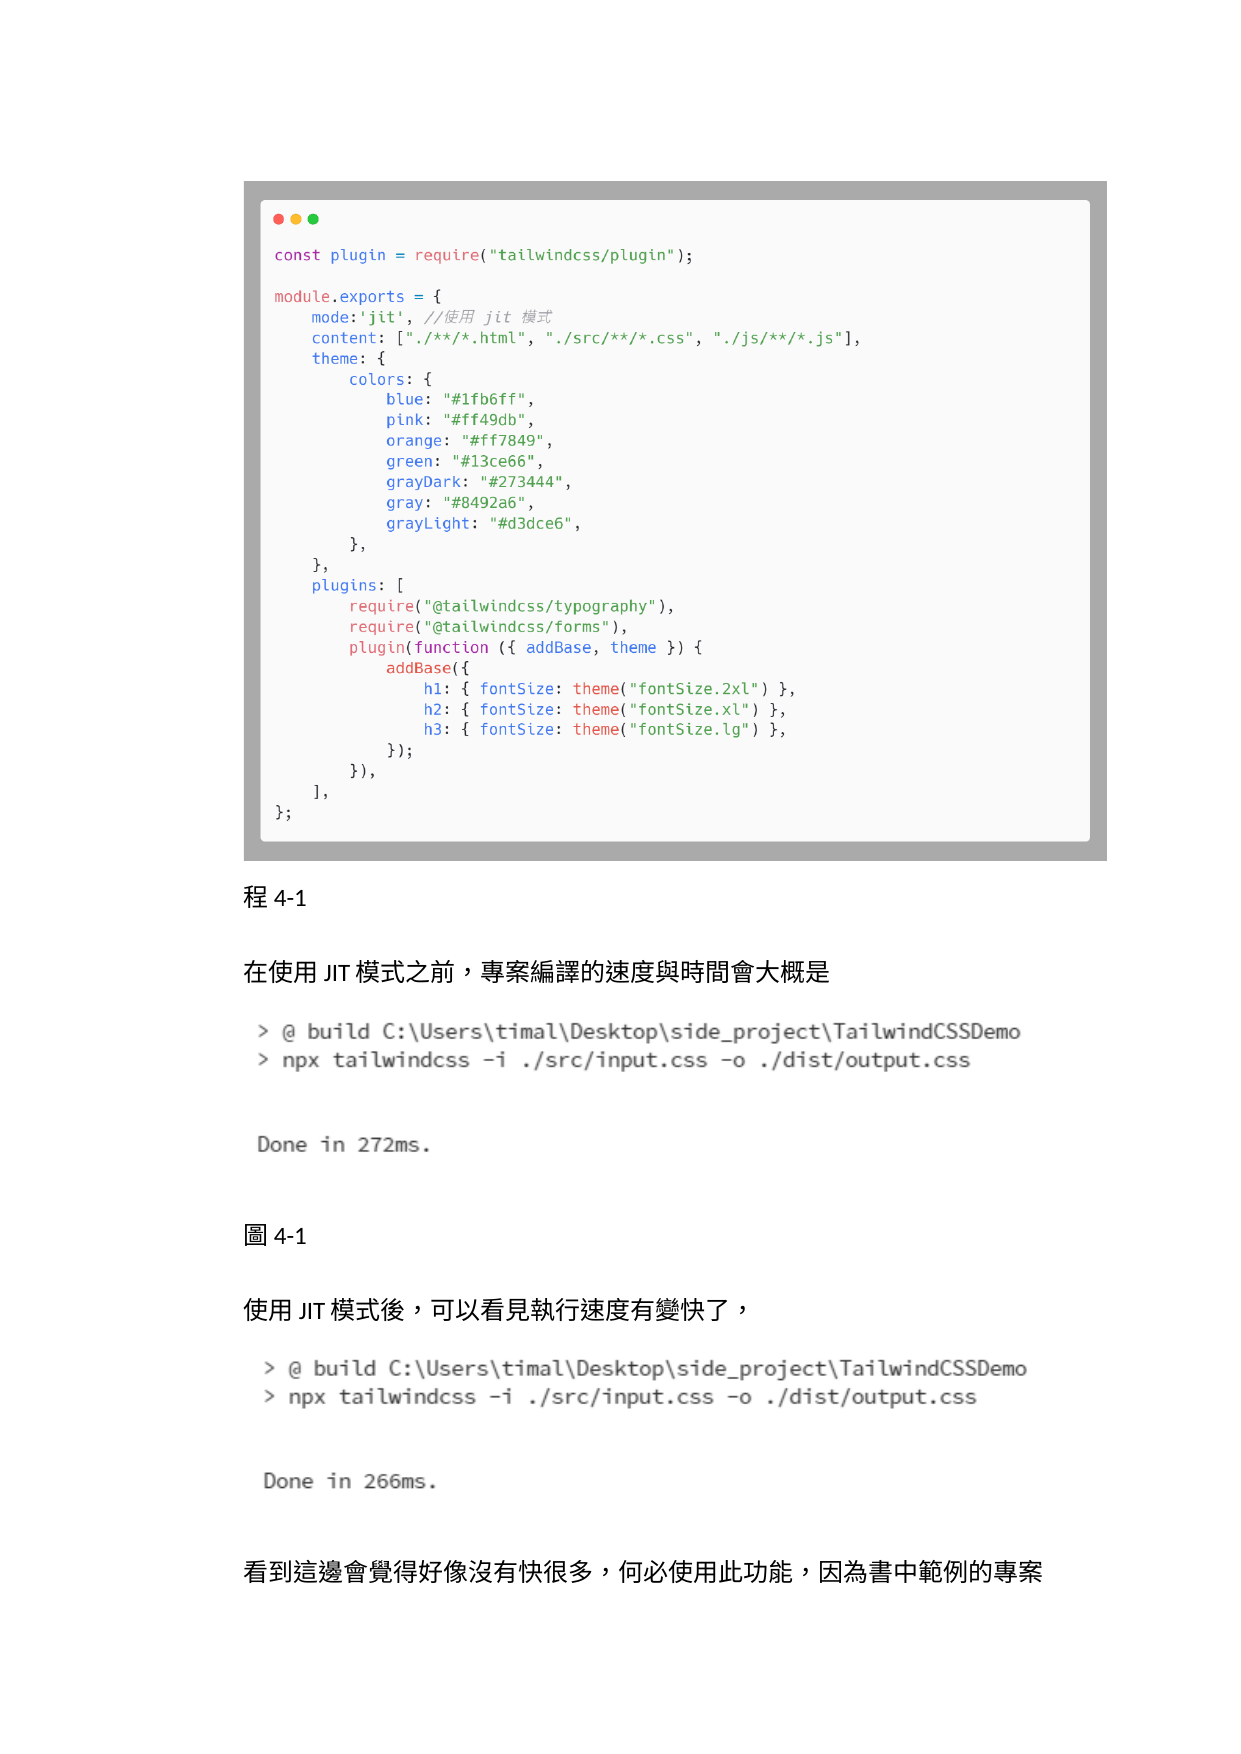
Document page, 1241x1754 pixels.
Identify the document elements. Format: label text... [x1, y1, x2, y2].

list 圖4-1 [244, 1214, 1053, 1252]
list 在使用JIT模式之前，專案編譯的速度與時間會大概是 [244, 952, 1053, 989]
list 使用JIT模式後，可以看見執行速度有變快了， [244, 1289, 1053, 1327]
picture [243, 992, 1069, 1174]
picture [243, 181, 1107, 861]
list 程4-1 [244, 877, 1053, 914]
picture [243, 1329, 1102, 1512]
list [244, 1552, 1053, 1589]
